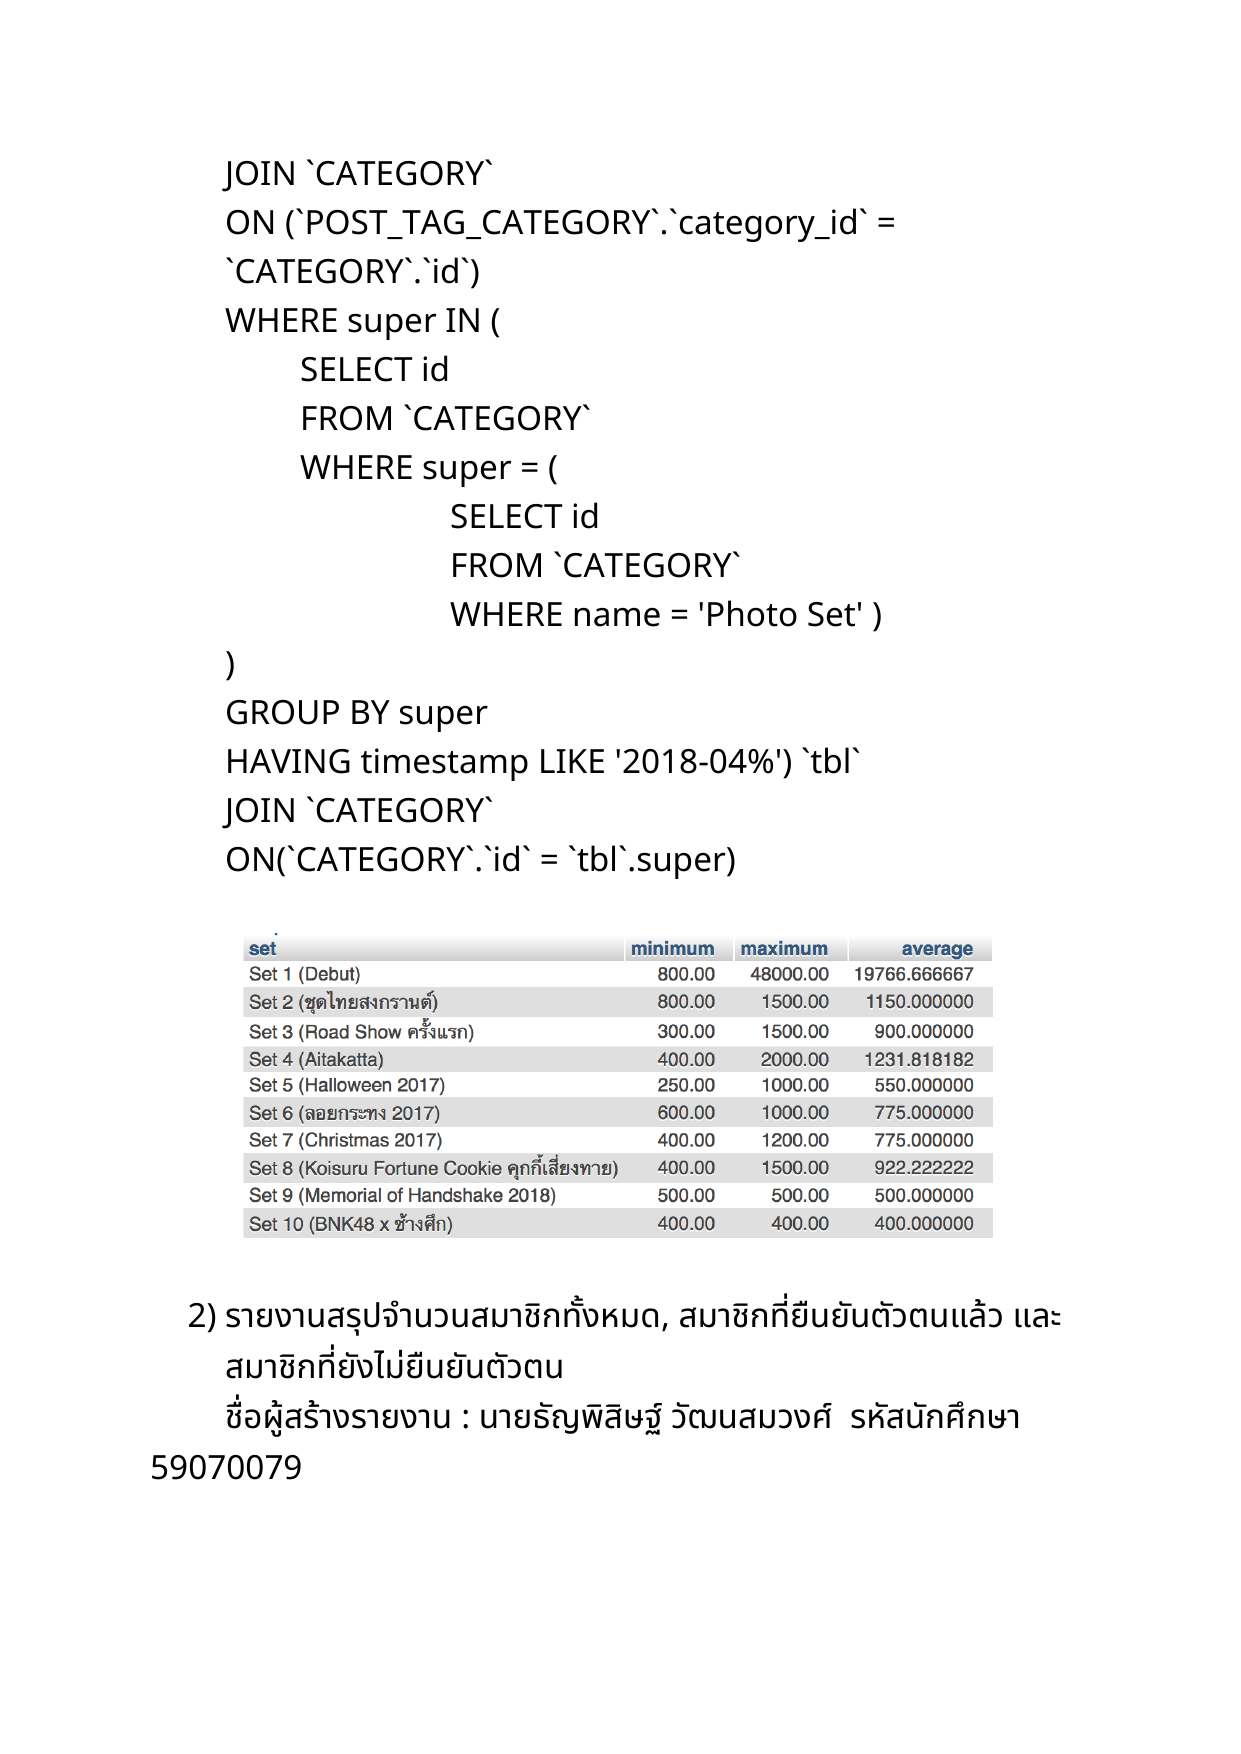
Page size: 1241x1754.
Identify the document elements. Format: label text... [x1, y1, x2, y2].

text FROM `CATEGORY` [225, 542, 1090, 587]
text JOIN `CATEGORY` [225, 786, 1090, 832]
text JOIN `CATEGORY` [225, 150, 1090, 195]
text WHERE name = 'Photo Set' ) [225, 591, 1090, 636]
text HAVING timestamp LIKE '2018-04%') `tbl` [225, 737, 1090, 783]
text ON(`CATEGORY`.`id` = `tbl`.super) [225, 835, 1090, 881]
text ) [225, 639, 1090, 685]
picture [242, 933, 999, 1242]
text WHERE super = ( [225, 444, 1090, 489]
text GROUP BY super [225, 688, 1090, 734]
text SELECT id [225, 493, 1090, 538]
text WHERE super IN ( [225, 297, 1090, 342]
text SELECT id [225, 346, 1090, 391]
text ON (`POST_TAG_CATEGORY`.`category_id` = `CATEGORY`.`id`) [225, 199, 1090, 293]
text ชื่อผู้สร้างรายงาน : นายธัญพิสิษฐ์ วัฒนสมวงศ์ รหัสนักศึกษา 59070079 [150, 1393, 1090, 1489]
list รายงานสรุปจำนวนสมาชิกทั้งหมด, สมาชิกที่ยืนยันตัวตนแล้ว และสมาชิกที่ยังไม่ยืนยันตัวตน [187, 1292, 1090, 1393]
text FROM `CATEGORY` [225, 395, 1090, 440]
